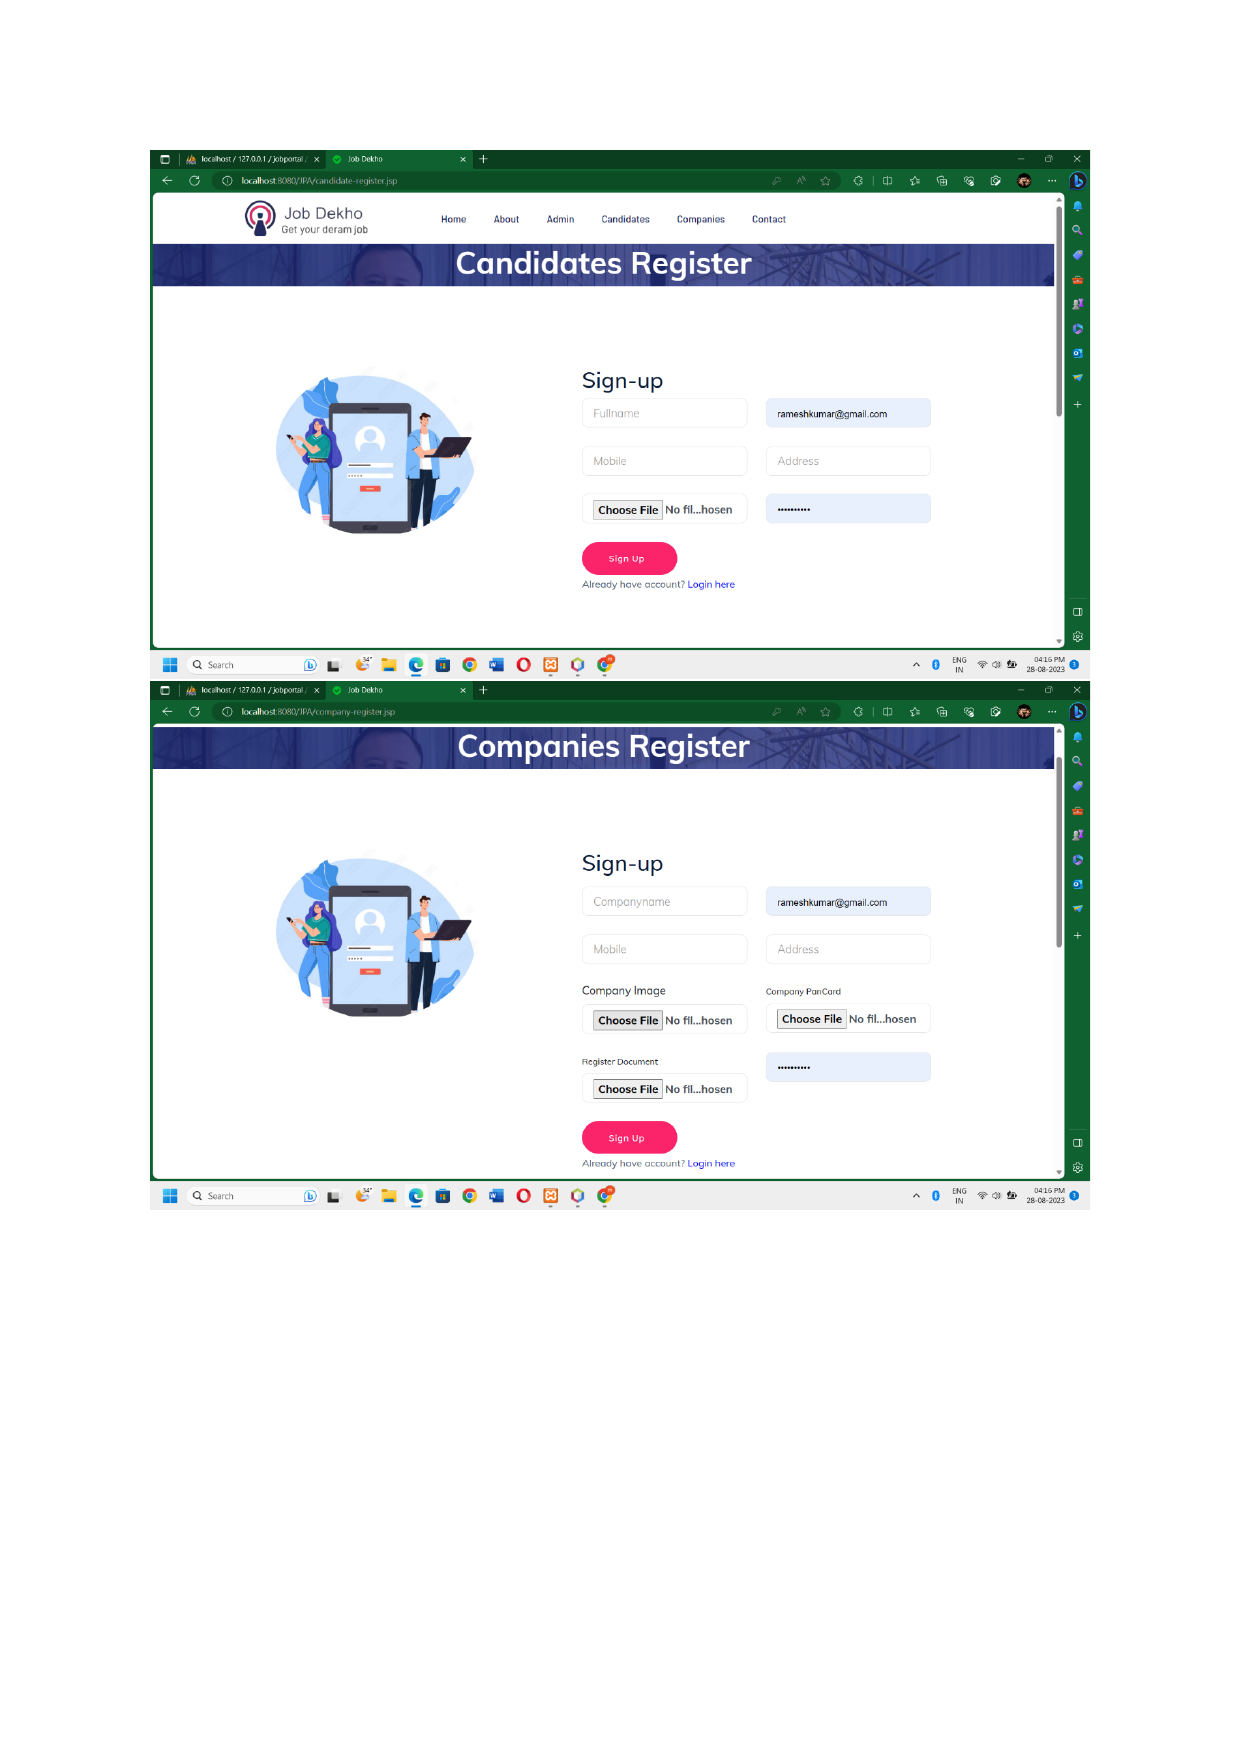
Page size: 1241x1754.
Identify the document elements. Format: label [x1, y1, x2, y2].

picture [150, 150, 1091, 679]
picture [150, 681, 1091, 1210]
